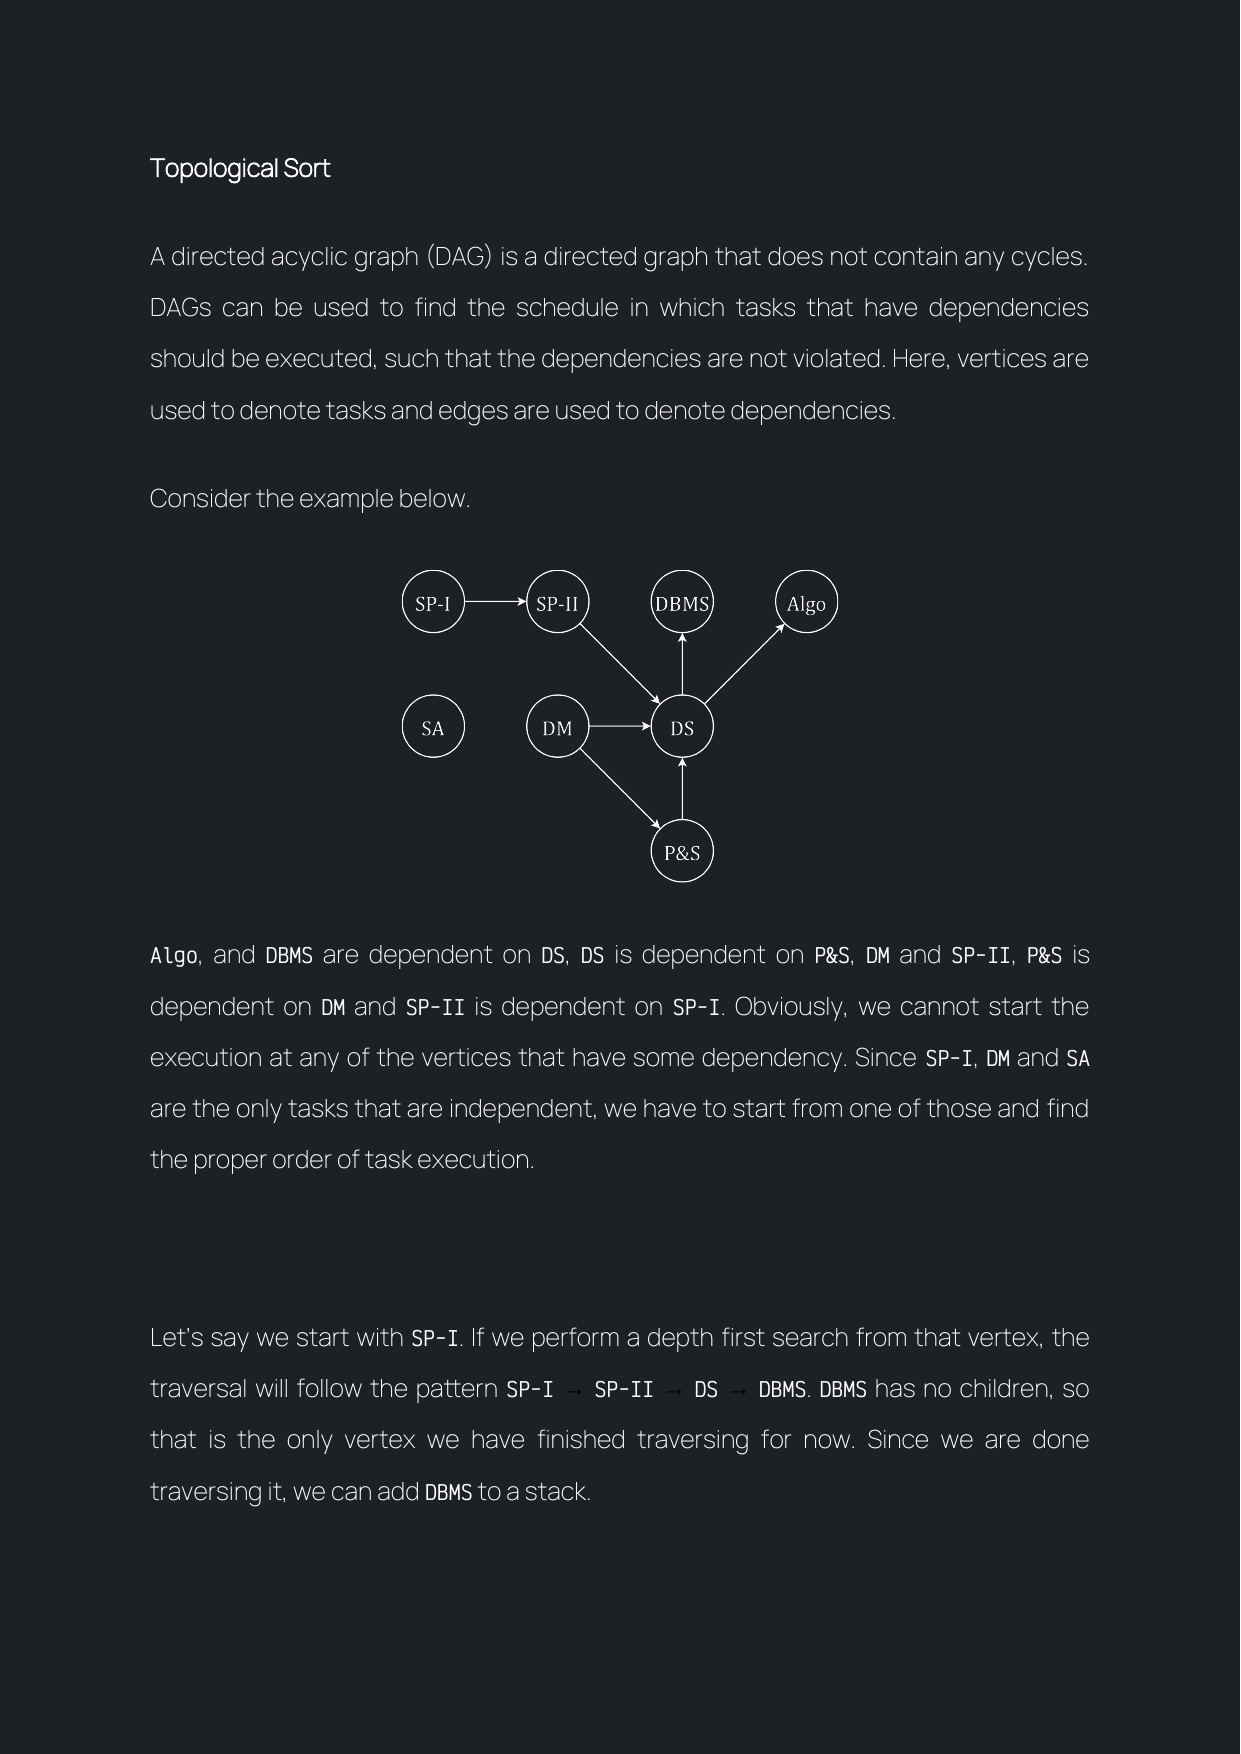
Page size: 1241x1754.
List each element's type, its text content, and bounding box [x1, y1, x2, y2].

subtitle Topological Sort [150, 150, 1090, 184]
text Algo, and DBMS are dependent on DS, DS is dependent on P&S, DM and SP-II, P&S is dependent on DM and SP-II is dependent on SP-I. Obviously, we cannot start the execution at any of the vertices that have some dependency. Since SP-I, DM and SA are the only tasks that are independent, we have to start from one of those and find the proper order of task execution. [150, 937, 1090, 1176]
text A directed acyclic graph (DAG) is a directed graph that does not contain any cycles. DAGs can be used to find the schedule in which tasks that have dependencies should be executed, such that the dependencies are not violated. Here, vertices are used to denote tasks and edges are used to denote dependencies. [150, 239, 1090, 427]
picture [401, 570, 839, 883]
text Consider the example below. [150, 481, 1090, 515]
text Let’s say we start with SP-I. If we perform a depth first search from that vertex, the traversal will follow the pattern SP-I SP-II DS DBMS. DBMS has no children, so that is the only vertex we have finished traversing for now. Since we are done traversing it, we can add DBMS to a stack. [150, 1320, 1090, 1508]
